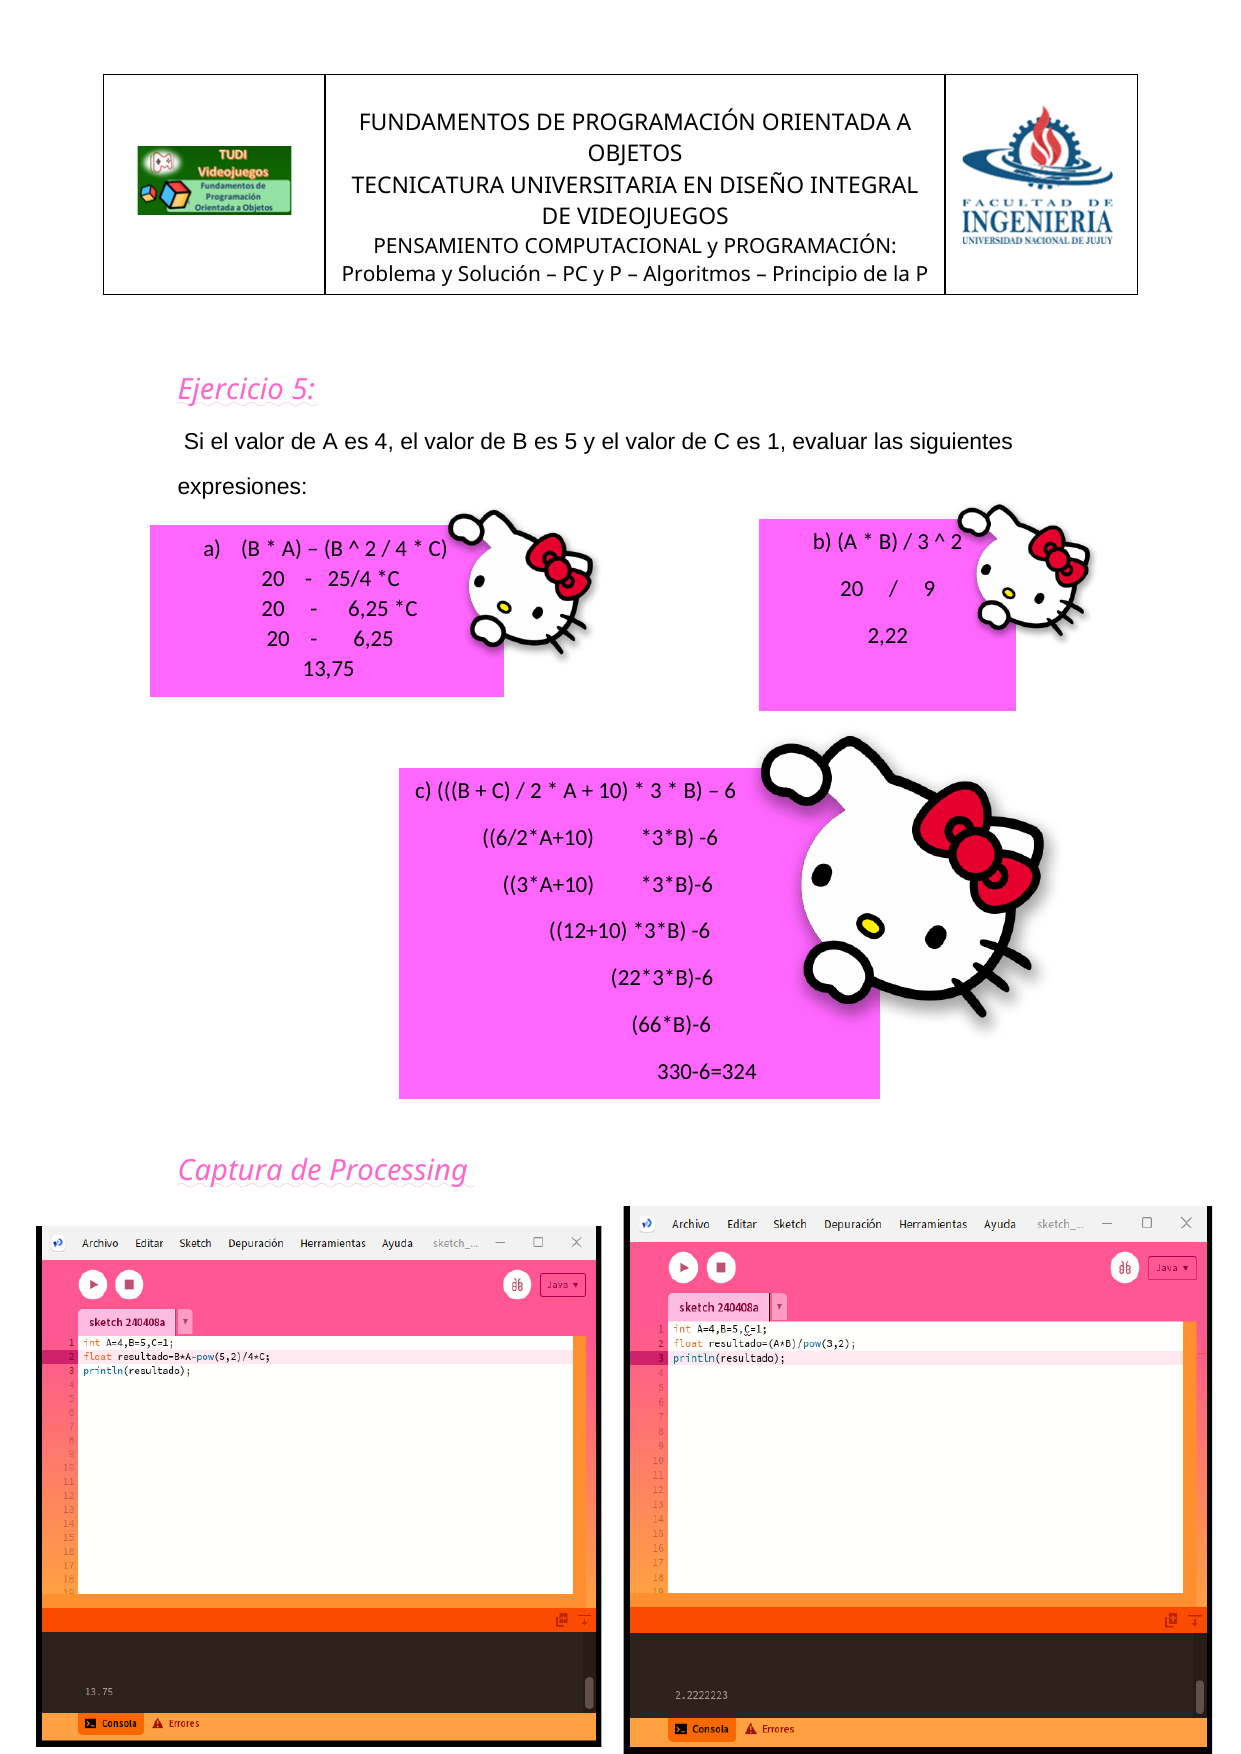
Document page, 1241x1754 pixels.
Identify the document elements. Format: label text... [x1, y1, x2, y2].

text Captura de Processing [177, 1149, 1063, 1189]
picture [137, 146, 292, 215]
text Ejercicio 5: [177, 368, 1063, 408]
list expresiones: [177, 473, 1063, 499]
picture [746, 726, 1063, 1041]
picture [962, 106, 1113, 244]
picture [440, 504, 603, 666]
text Si el valor de A es 4, el valor de B es 5 y el valor de C es 1, evaluar las siguientes [177, 428, 1063, 454]
picture [950, 500, 1099, 647]
